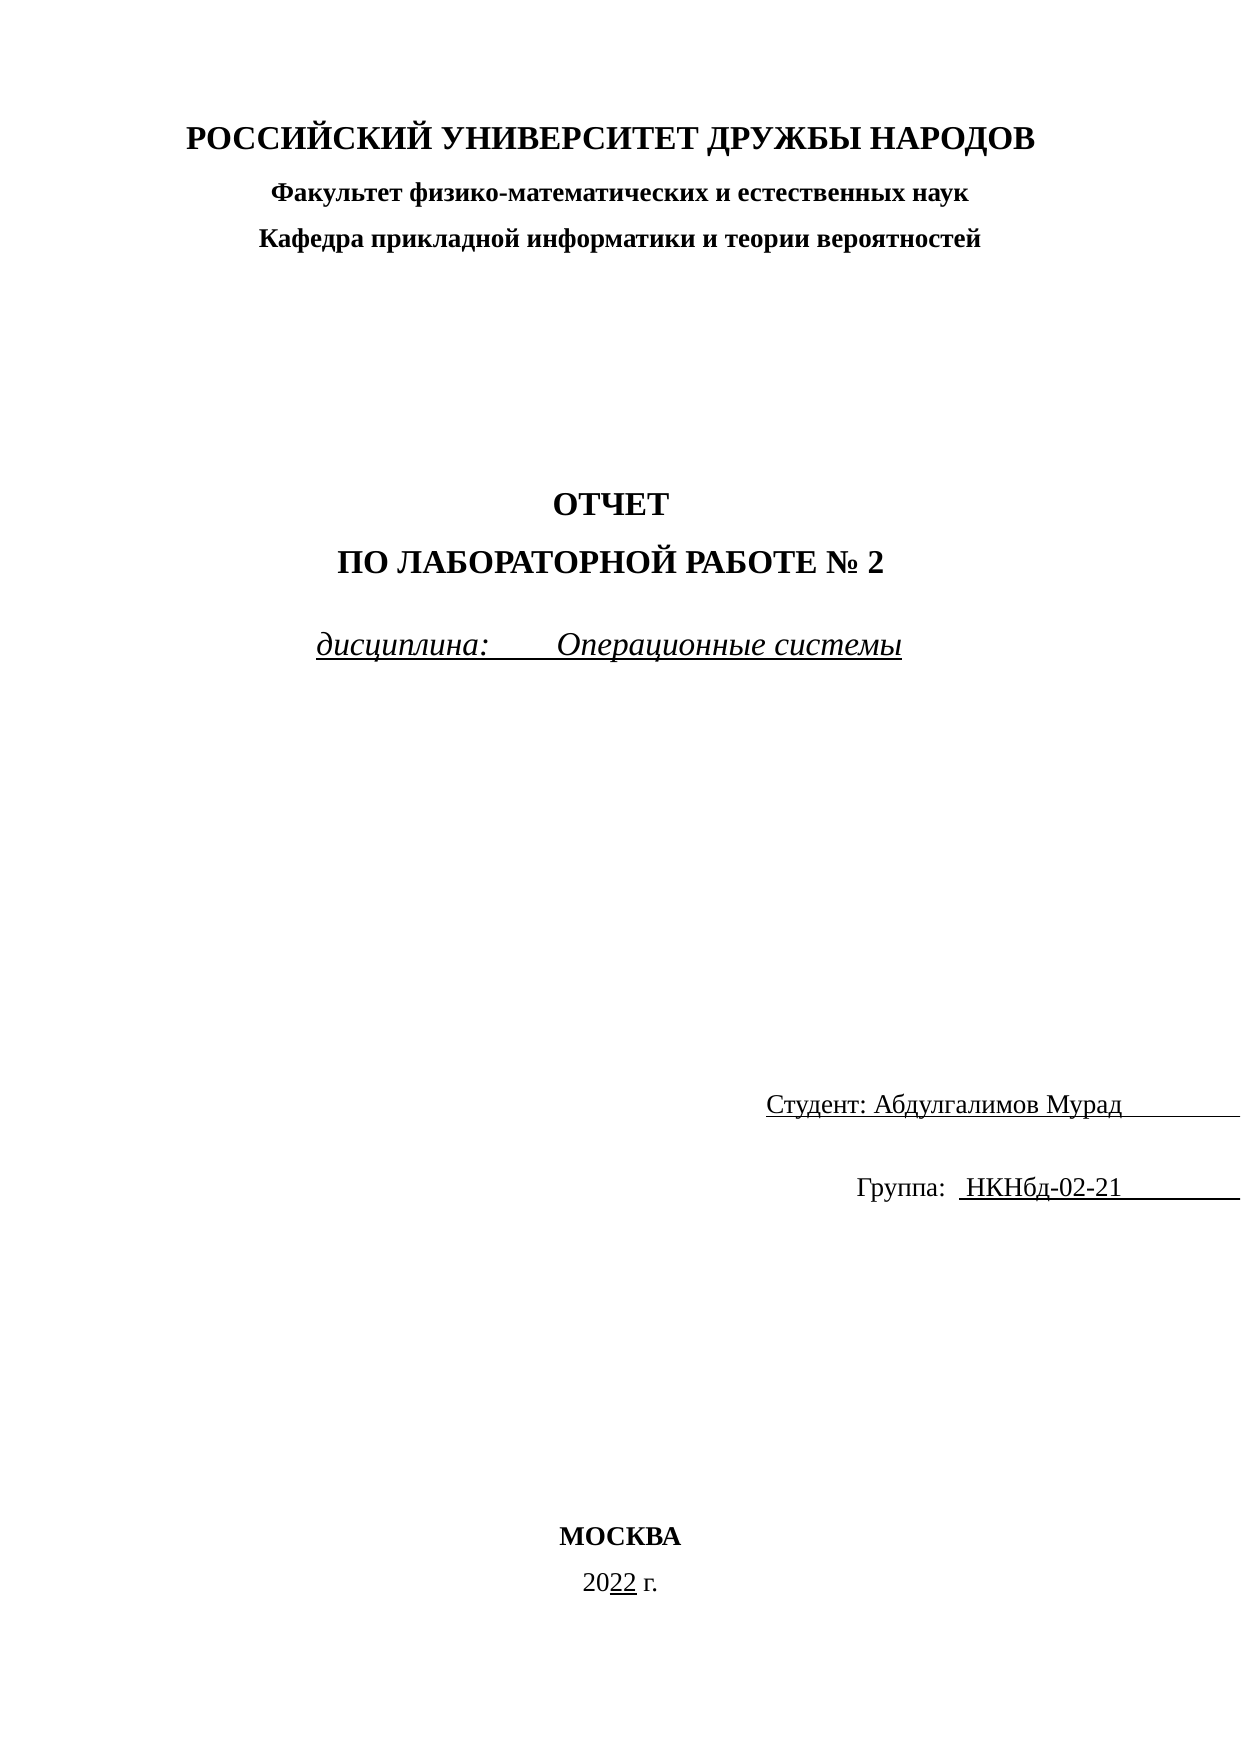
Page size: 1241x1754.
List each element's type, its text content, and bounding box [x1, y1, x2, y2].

text Студент: Абдулгалимов Мурад [118, 1088, 1122, 1119]
text РОССИЙСКИЙ УНИВЕРСИТЕТ ДРУЖБЫ НАРОДОВ [99, 118, 1122, 156]
text МОСКВА [118, 1519, 1122, 1551]
text дисциплина: Операционные системы [99, 624, 1122, 663]
text по лабораторной работе № 2 [99, 542, 1122, 580]
text Факультет физико-математических и естественных наук [118, 176, 1122, 207]
text 2022 г. [118, 1566, 1122, 1597]
text Группа: НКНбд-02-21 [118, 1171, 1122, 1202]
text ОТЧЕТ [99, 484, 1122, 523]
text Кафедра прикладной информатики и теории вероятностей [118, 222, 1122, 253]
